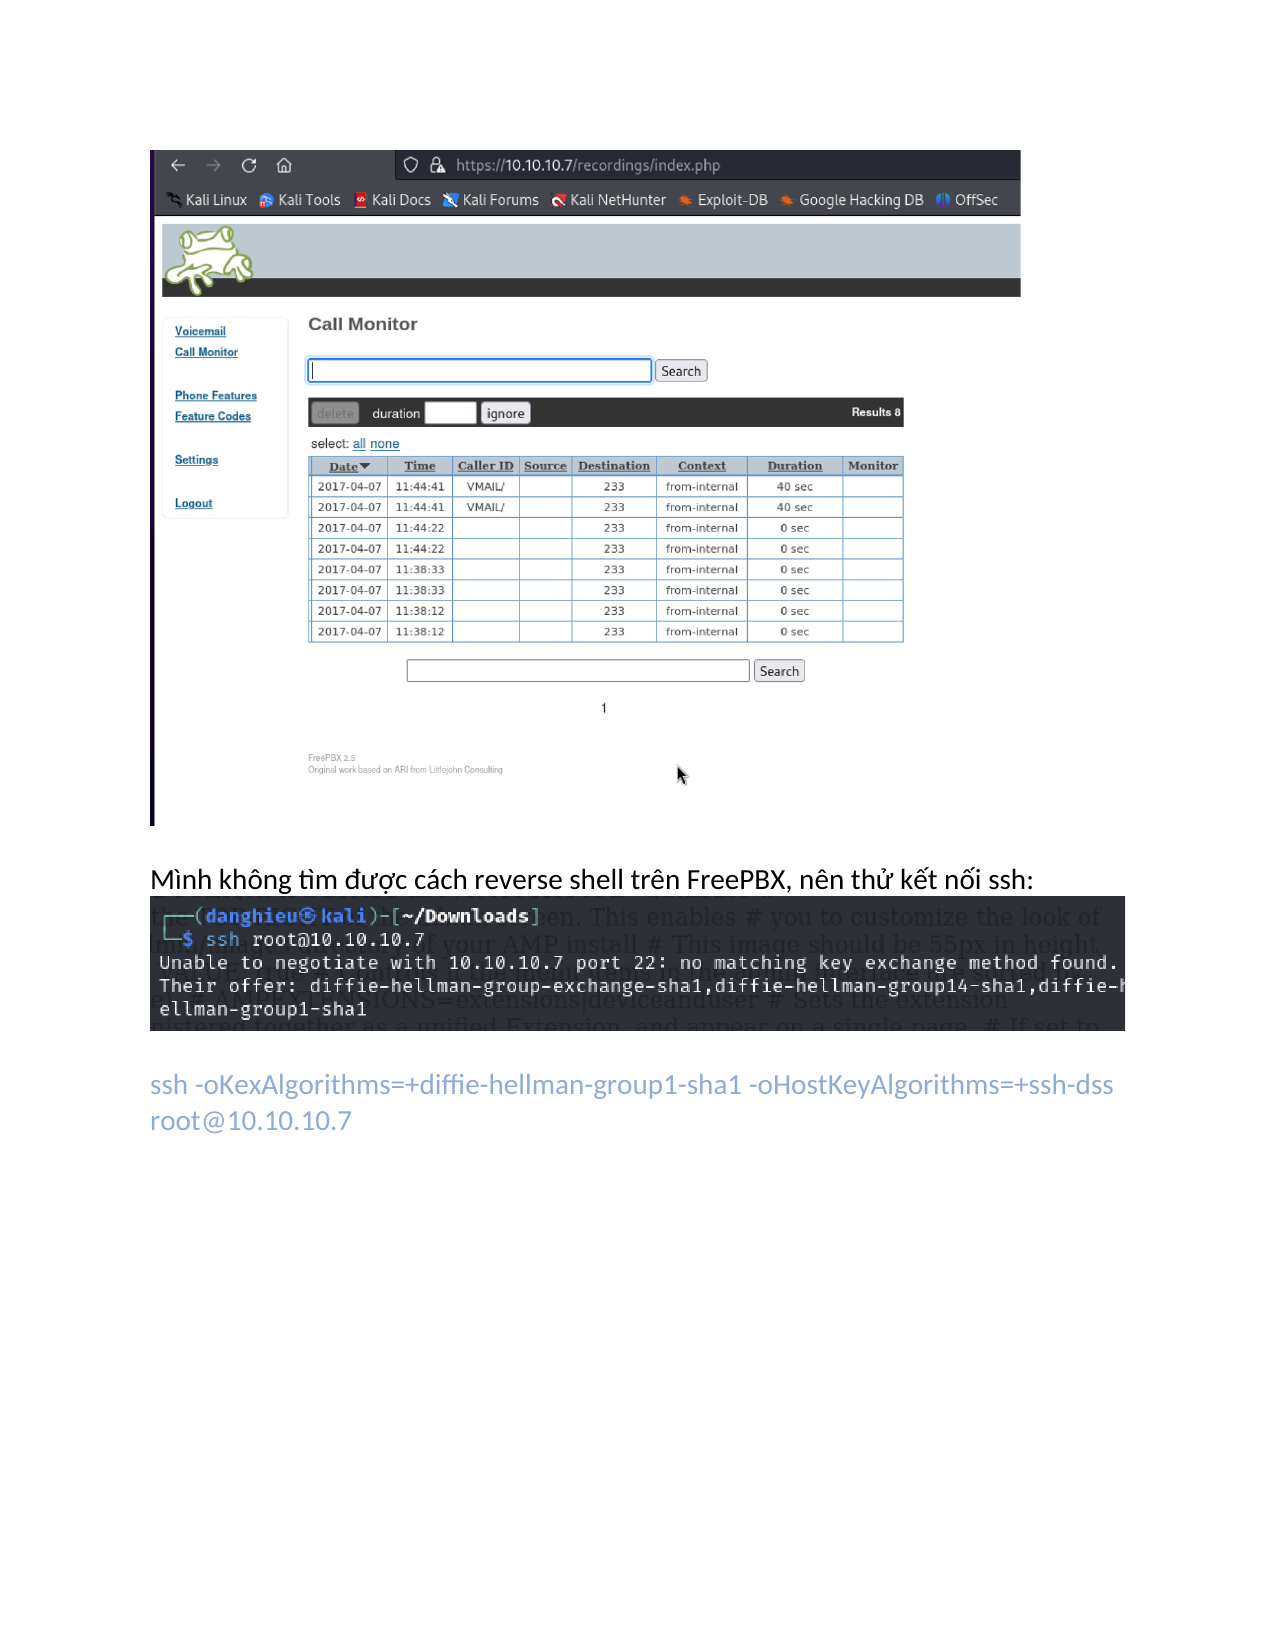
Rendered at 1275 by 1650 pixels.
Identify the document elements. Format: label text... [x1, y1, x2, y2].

picture [150, 896, 1125, 1031]
text ssh -oKexAlgorithms=+diffie-hellman-group1-sha1 -oHostKeyAlgorithms=+ssh-dss root@10.10.10.7 [150, 1066, 1125, 1138]
text Mình không tìm được cách reverse shell trên FreePBX, nên thử kết nối ssh: [150, 861, 1125, 896]
picture [150, 150, 1021, 826]
